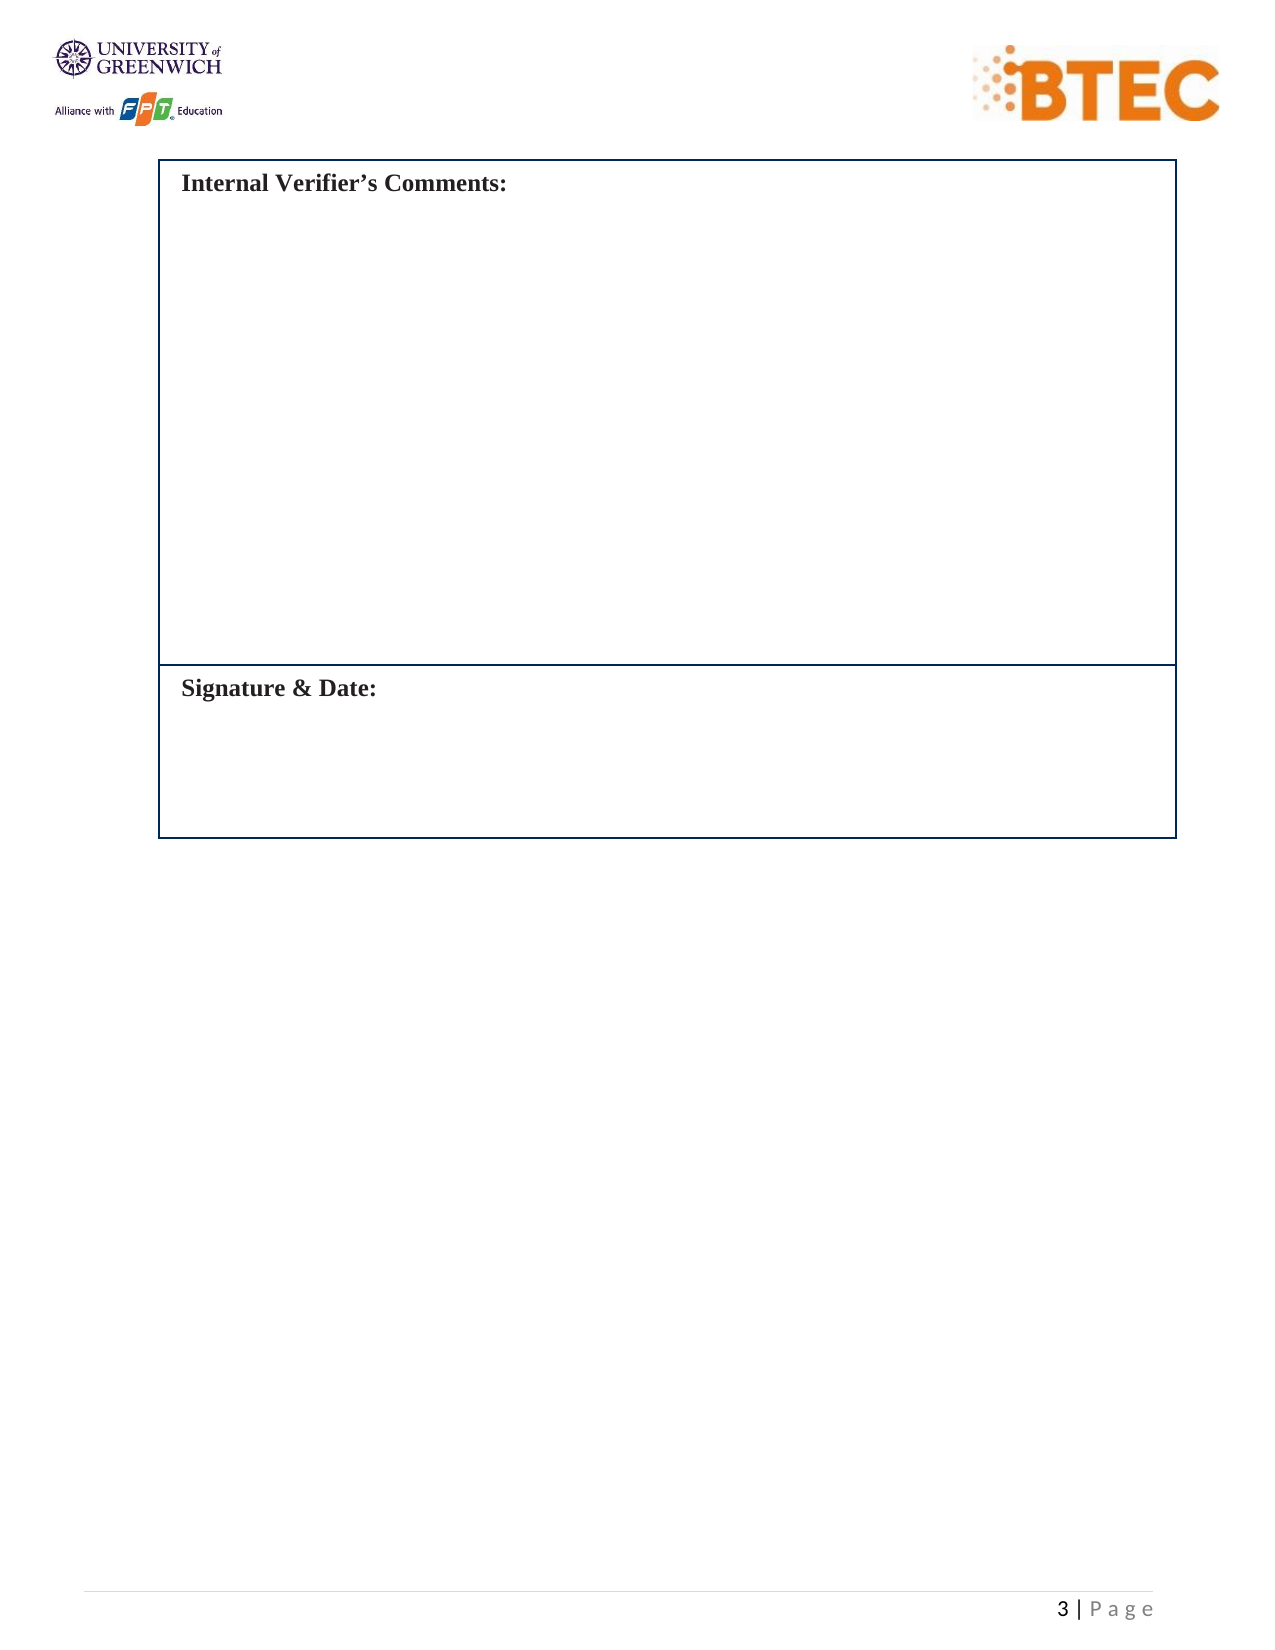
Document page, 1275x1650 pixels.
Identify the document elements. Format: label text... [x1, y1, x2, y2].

picture [41, 25, 234, 137]
picture [972, 45, 1220, 121]
table_cell Signature & Date: [160, 666, 1175, 837]
table_cell Internal Verifier’s Comments: [160, 161, 1175, 664]
